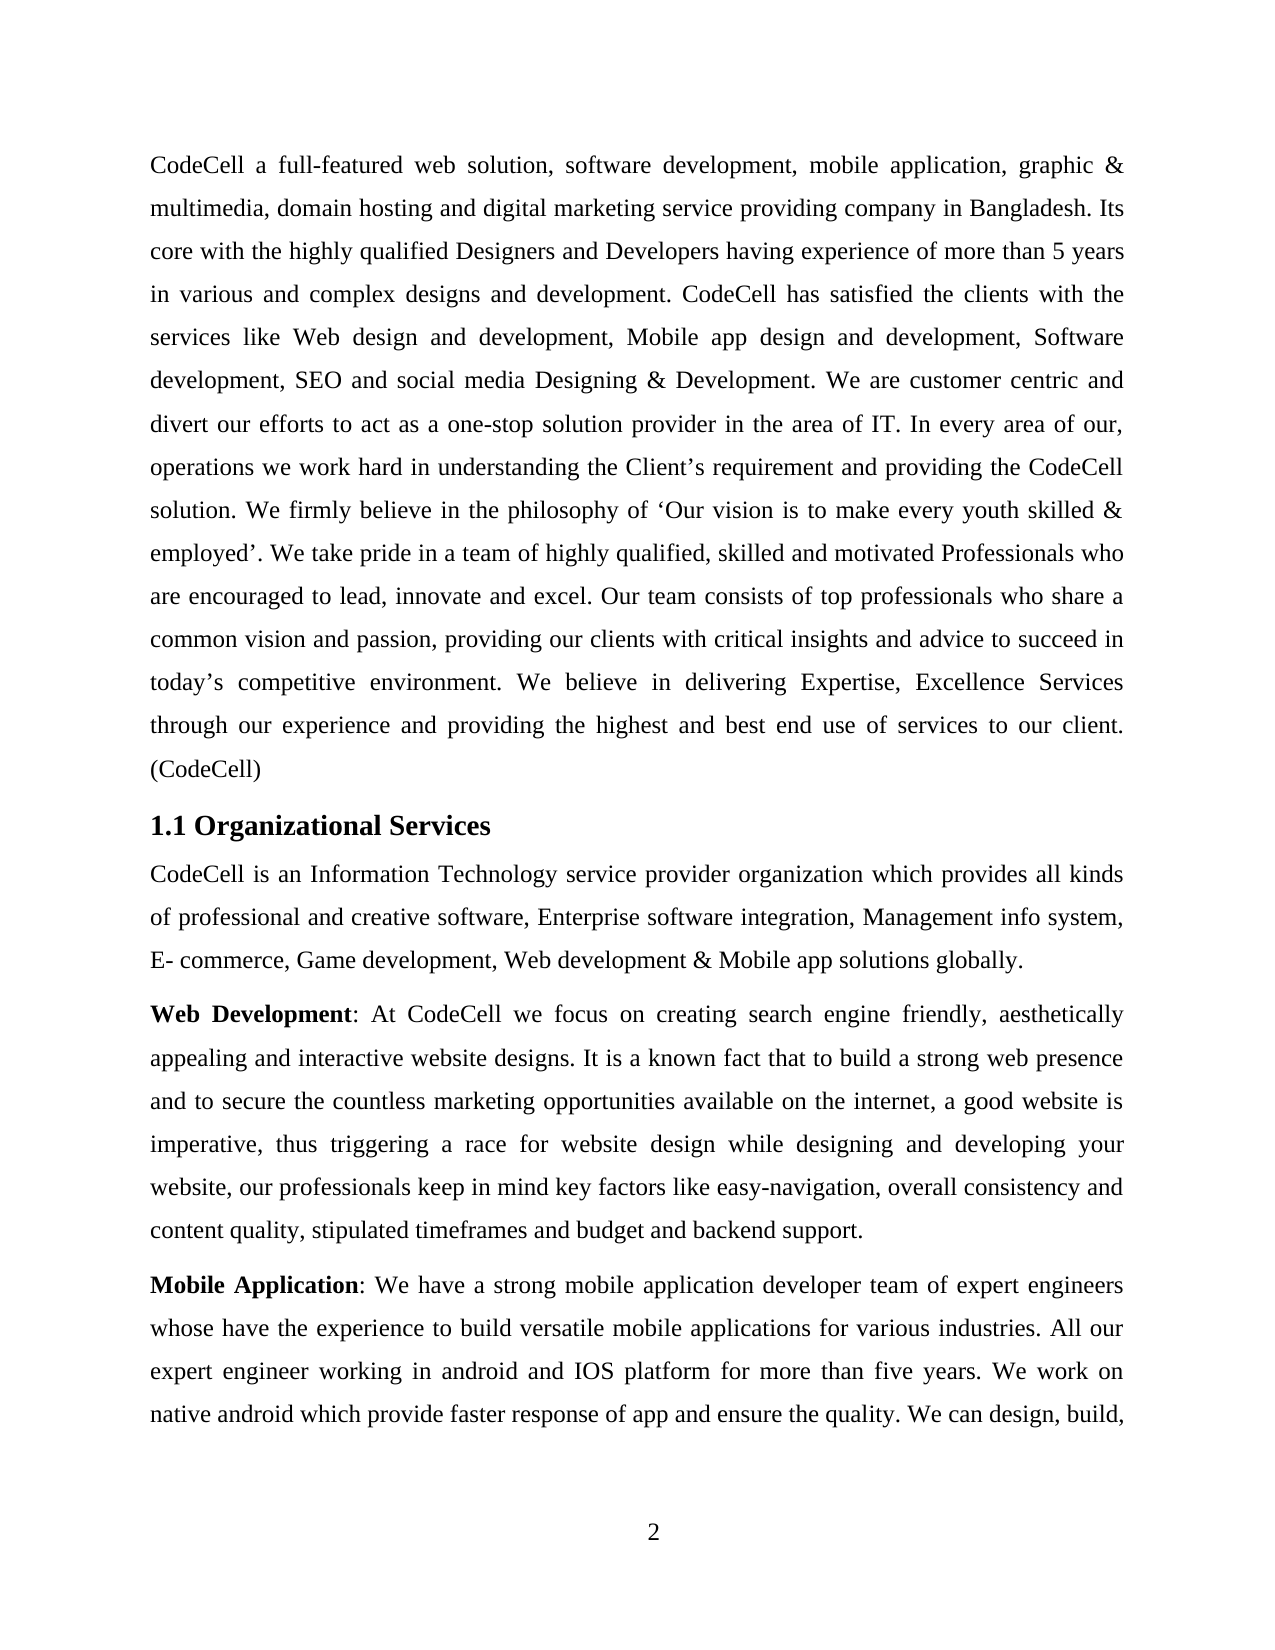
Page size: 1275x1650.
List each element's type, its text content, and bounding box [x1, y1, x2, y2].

text CodeCell is an Information Technology service provider organization which provides all kinds of professional and creative software, Enterprise software integration, Management info system, E- commerce, Game development, Web development & Mobile app solutions globally. [150, 859, 1125, 974]
text Web Development: At CodeCell we focus on creating search engine friendly, aesthetically appealing and interactive website designs. It is a known fact that to build a strong web presence and to secure the countless marketing opportunities available on the internet, a good website is imperative, thus triggering a race for website design while designing and developing your website, our professionals keep in mind key factors like easy-navigation, overall consistency and content quality, stipulated timeframes and budget and backend support. [150, 999, 1125, 1244]
subtitle 1.1 Organizational Services [150, 808, 1125, 842]
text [150, 1270, 1125, 1428]
text CodeCell a full-featured web solution, software development, mobile application, graphic & multimedia, domain hosting and digital marketing service providing company in Bangladesh. Its core with the highly qualified Designers and Developers having experience of more than 5 years in various and complex designs and development. CodeCell has satisfied the clients with the services like Web design and development, Mobile app design and development, Software development, SEO and social media Designing & Development. We are customer centric and divert our efforts to act as a one-stop solution provider in the area of IT. In every area of our, operations we work hard in understanding the Client’s requirement and providing the CodeCell solution. We firmly believe in the philosophy of ‘Our vision is to make every youth skilled & employed’. We take pride in a team of highly qualified, skilled and motivated Professionals who are encouraged to lead, innovate and excel. Our team consists of top professionals who share a common vision and passion, providing our clients with critical insights and advice to succeed in today’s competitive environment. We believe in delivering Expertise, Excellence Services through our experience and providing the highest and best end use of services to our client. (CodeCell) [150, 150, 1125, 782]
